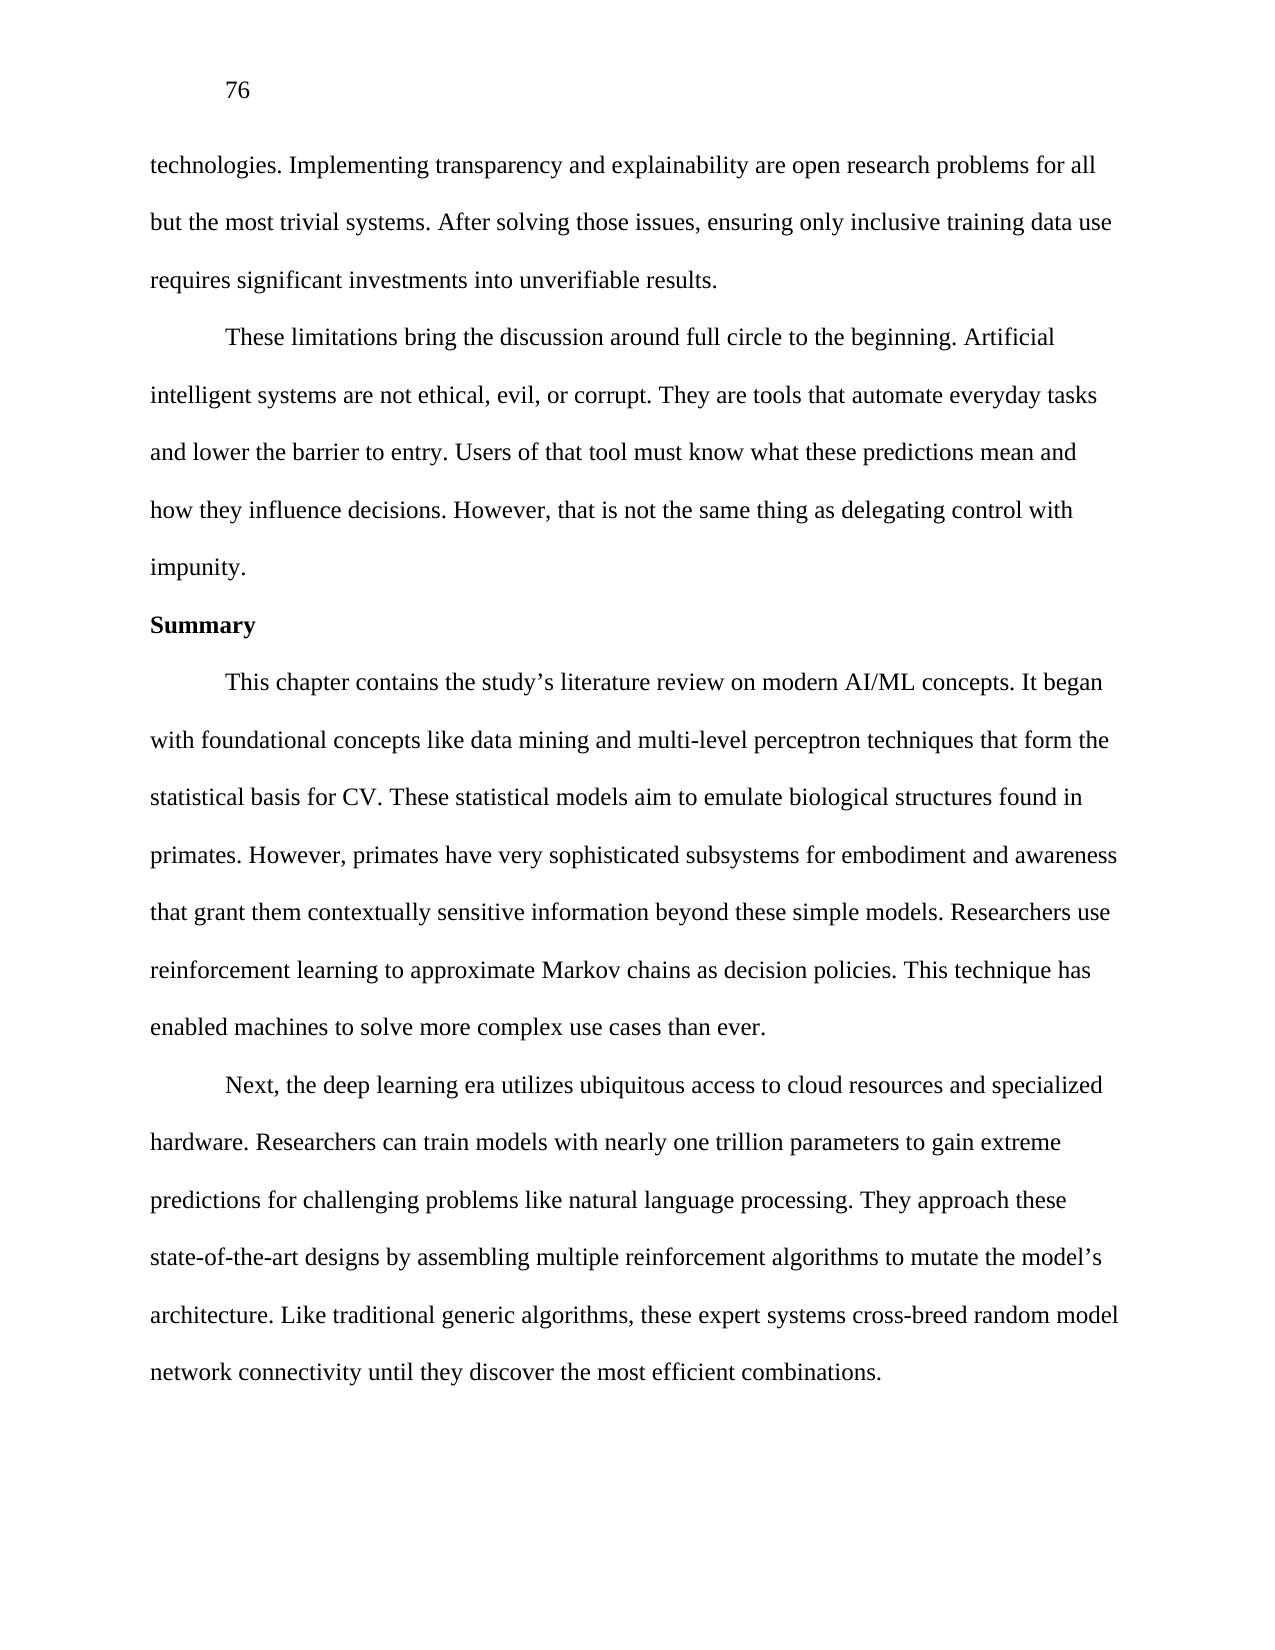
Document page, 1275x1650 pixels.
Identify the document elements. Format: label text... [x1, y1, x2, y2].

text These limitations bring the discussion around full circle to the beginning. Artificial intelligent systems are not ethical, evil, or corrupt. They are tools that automate everyday tasks and lower the barrier to entry. Users of that tool must know what these predictions mean and how they influence decisions. However, that is not the same thing as delegating control with impunity. [150, 322, 1125, 581]
text Next, the deep learning era utilizes ubiquitous access to cloud resources and specialized hardware. Researchers can train models with nearly one trillion parameters to gain extreme predictions for challenging problems like natural language processing. They approach these state-of-the-art designs by assembling multiple reinforcement algorithms to mutate the model’s architecture. Like traditional generic algorithms, these expert systems cross-breed random model network connectivity until they discover the most efficient combinations. [150, 1070, 1125, 1386]
subtitle Summary [150, 610, 1125, 639]
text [150, 150, 1125, 294]
text This chapter contains the study’s literature review on modern AI/ML concepts. It began with foundational concepts like data mining and multi-level perceptron techniques that form the statistical basis for CV. These statistical models aim to emulate biological structures found in primates. However, primates have very sophisticated subsystems for embodiment and awareness that grant them contextually sensitive information beyond these simple models. Researchers use reinforcement learning to approximate Markov chains as decision policies. This technique has enabled machines to solve more complex use cases than ever. [150, 667, 1125, 1041]
